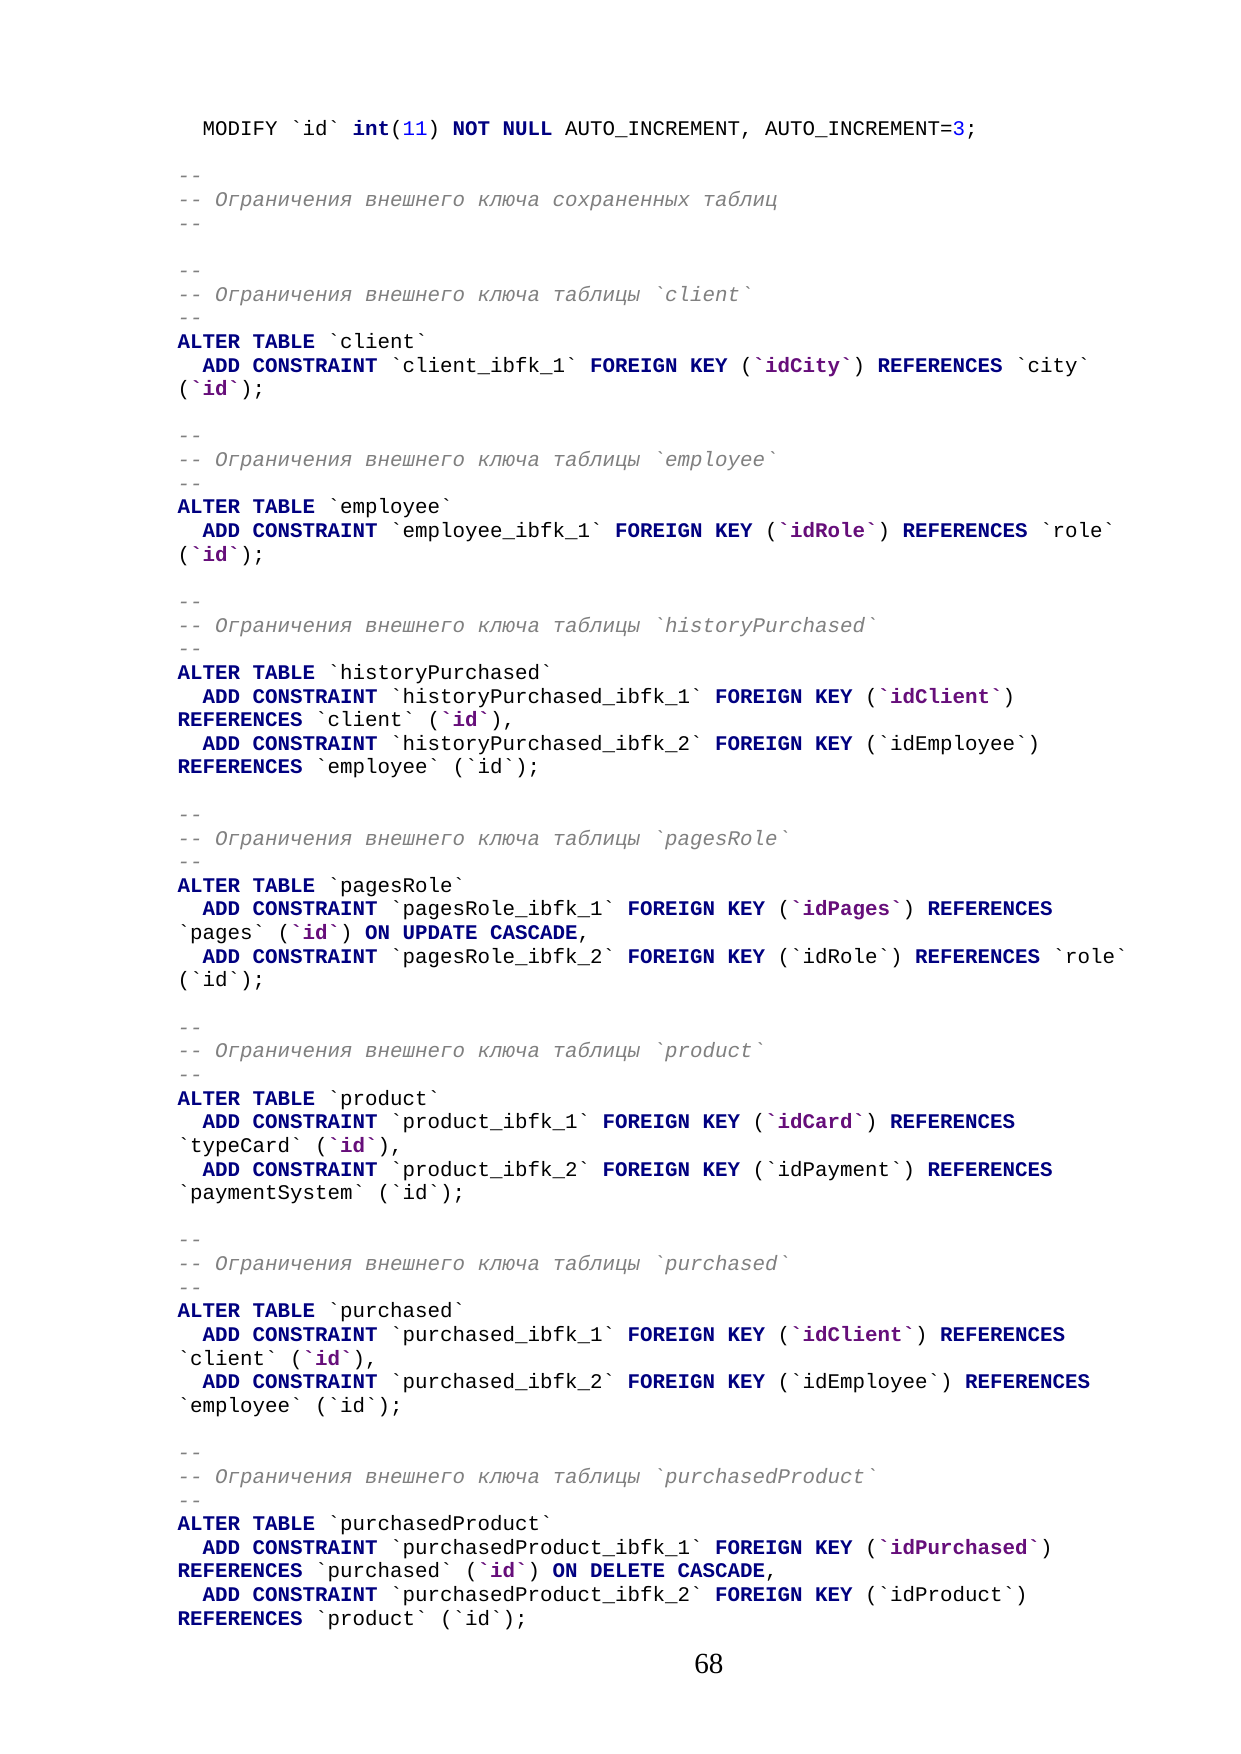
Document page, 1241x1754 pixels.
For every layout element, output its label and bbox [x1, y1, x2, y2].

text [177, 118, 1152, 1631]
